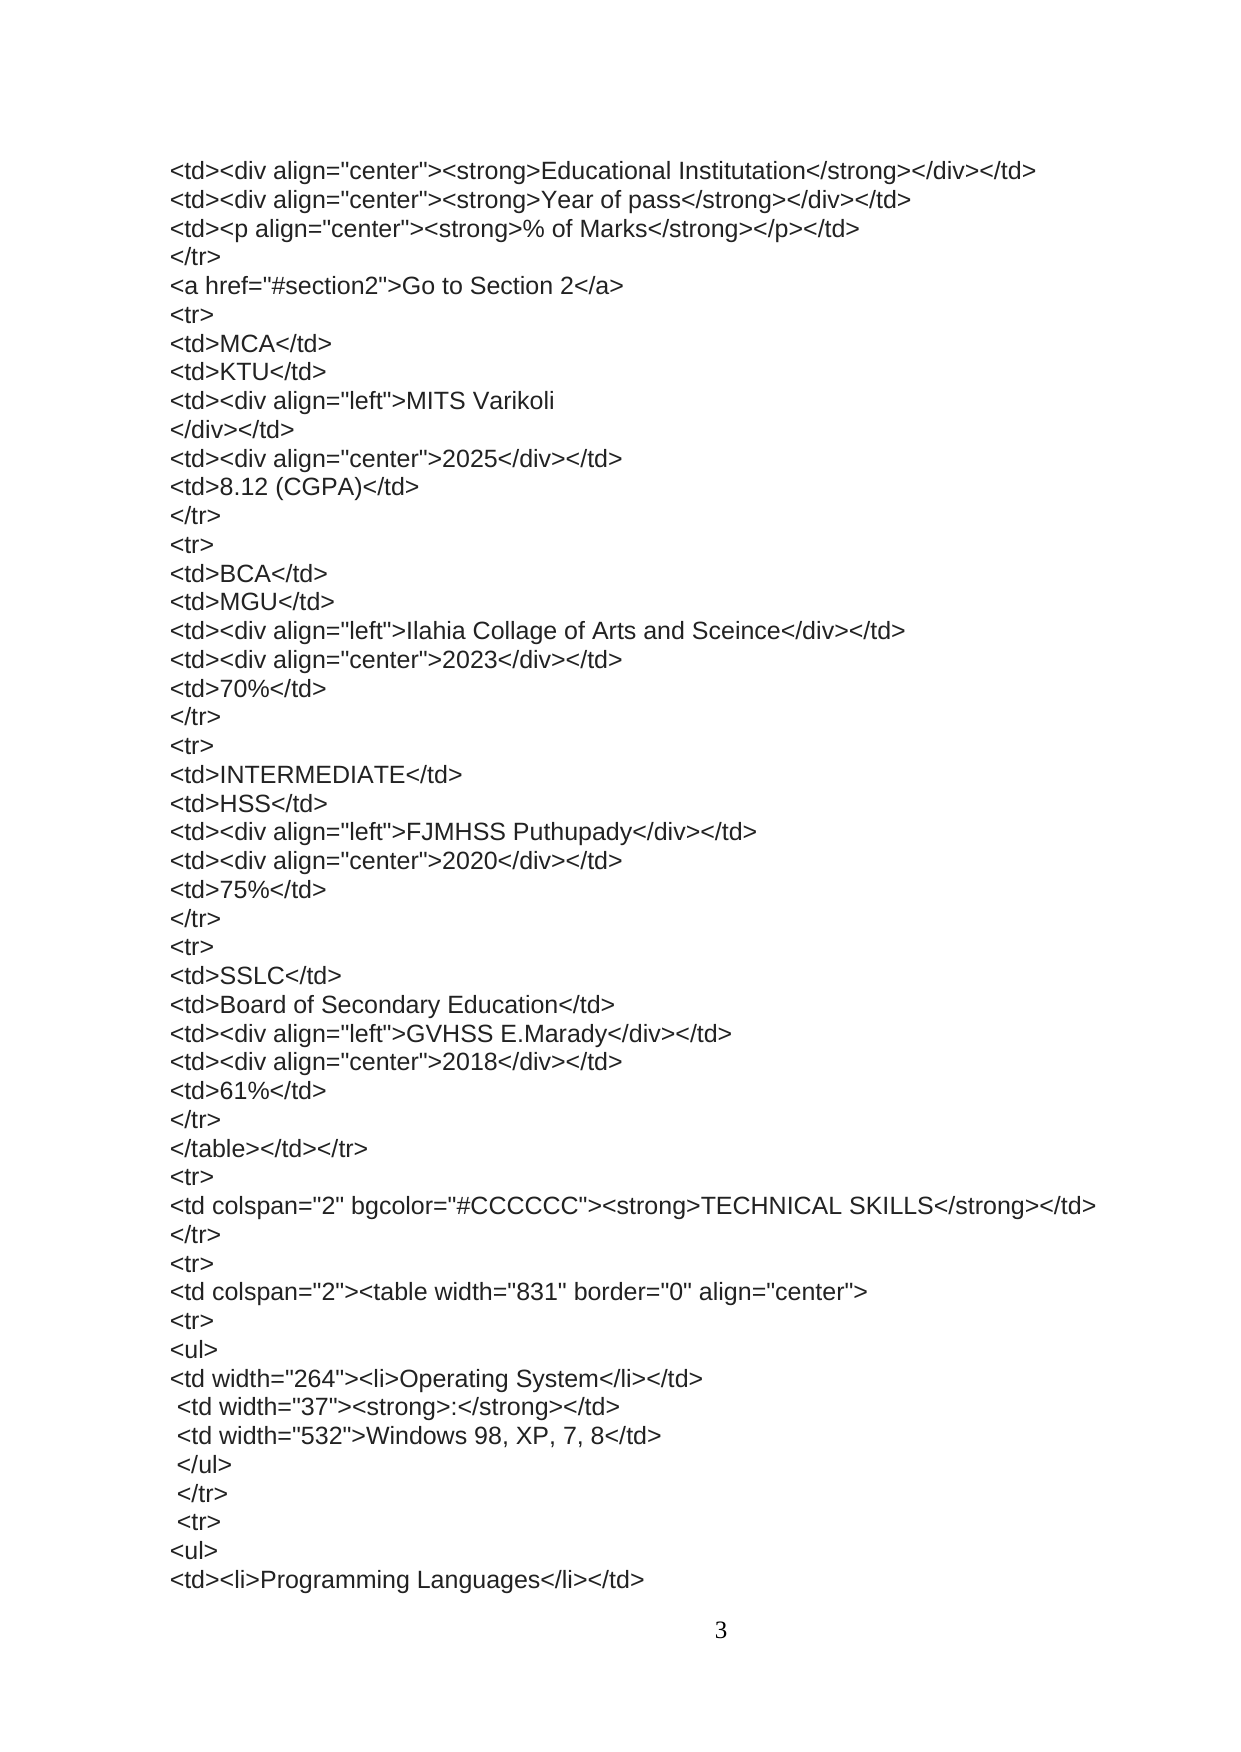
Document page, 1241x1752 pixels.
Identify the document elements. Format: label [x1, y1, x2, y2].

text [169, 156, 1240, 1593]
